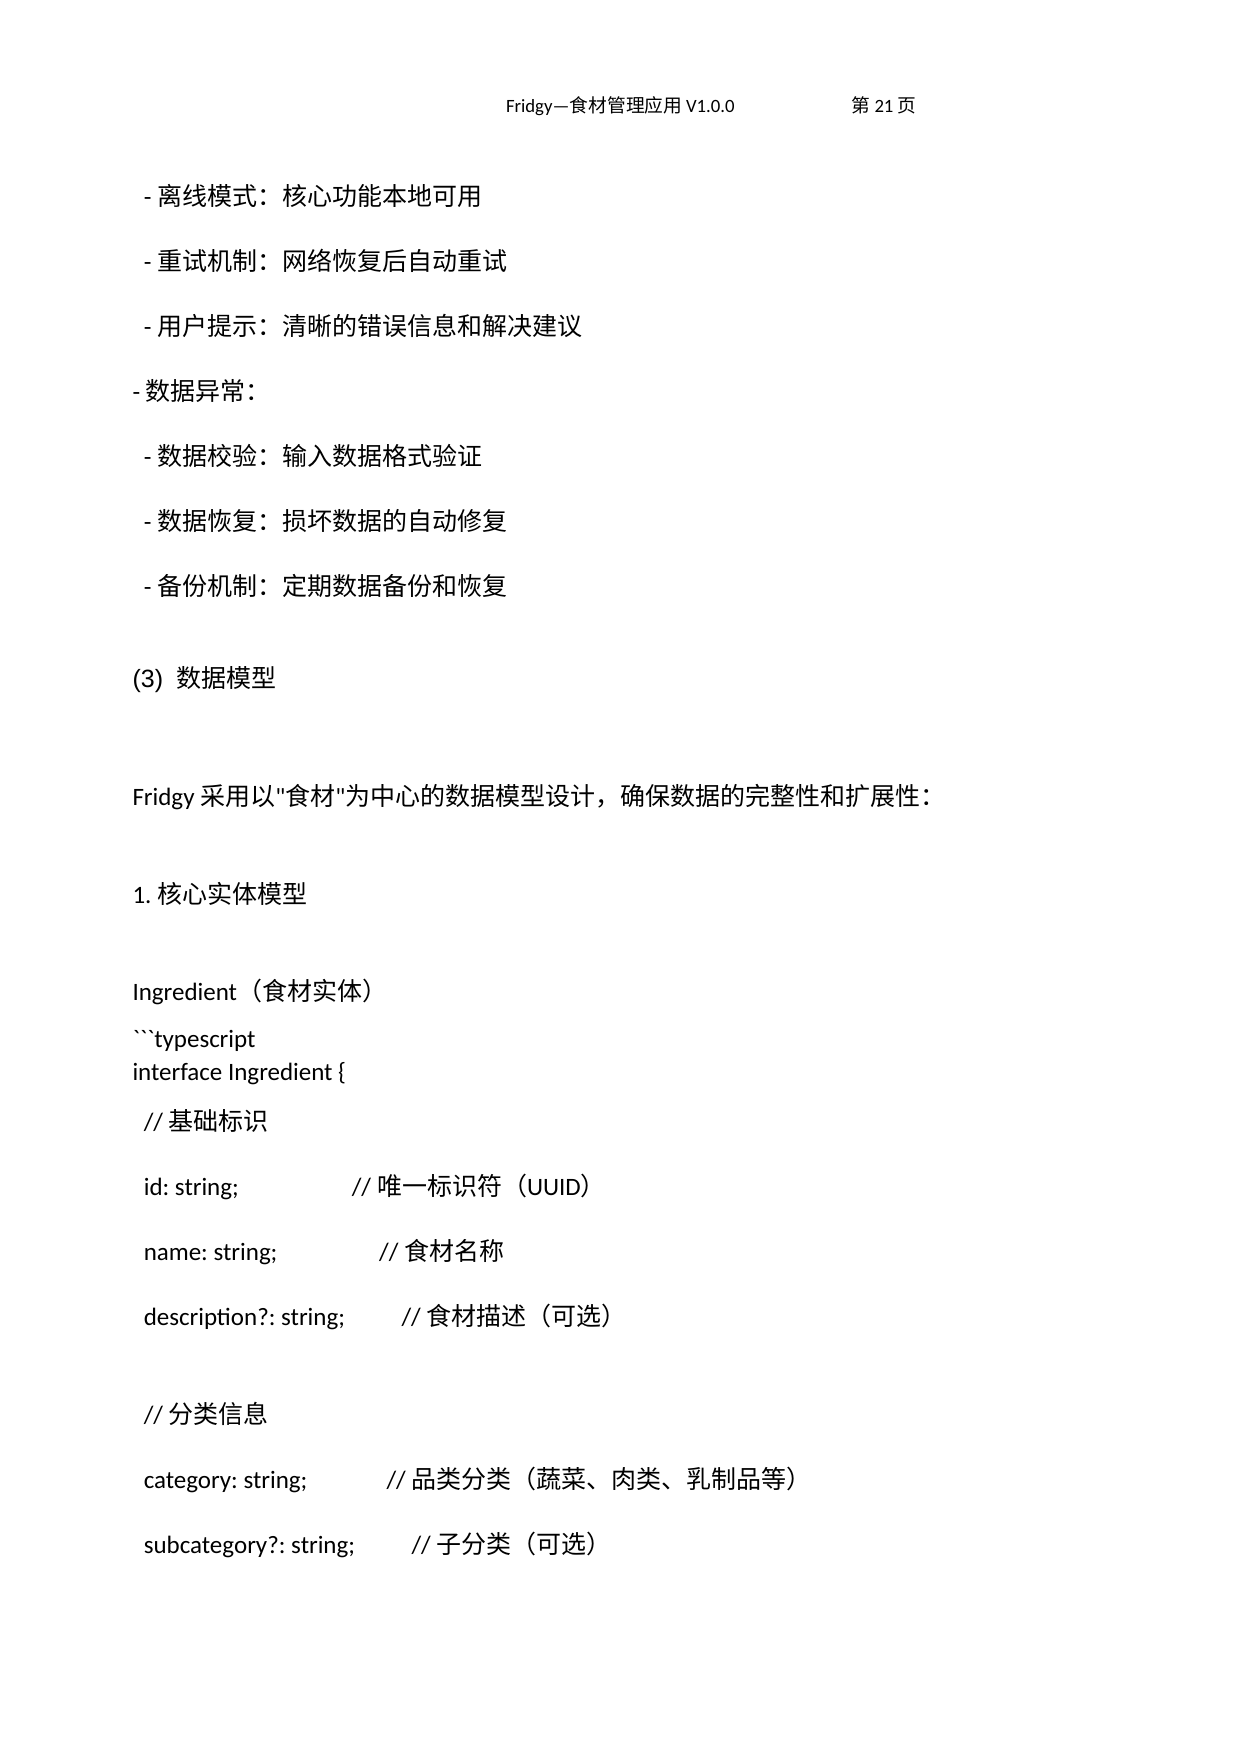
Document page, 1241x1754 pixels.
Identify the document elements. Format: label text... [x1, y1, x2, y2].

text - 备份机制：定期数据备份和恢复 [88, 552, 1152, 617]
text ```typescript [88, 1022, 1152, 1055]
subtitle 数据模型 [132, 644, 1152, 709]
text - 数据校验：输入数据格式验证 [88, 422, 1152, 487]
text - 数据异常： [88, 357, 1152, 422]
text name: string; // 食材名称 [88, 1217, 1152, 1282]
text interface Ingredient { [88, 1055, 1152, 1087]
text 1. 核心实体模型 [88, 860, 1152, 925]
text - 用户提示：清晰的错误信息和解决建议 [88, 292, 1152, 357]
text subcategory?: string; // 子分类（可选） [88, 1510, 1152, 1575]
text Ingredient（食材实体） [88, 957, 1152, 1022]
text - 离线模式：核心功能本地可用 [88, 162, 1152, 227]
text description?: string; // 食材描述（可选） [88, 1282, 1152, 1347]
text id: string; // 唯一标识符（UUID） [88, 1152, 1152, 1217]
text Fridgy 采用以"食材"为中心的数据模型设计，确保数据的完整性和扩展性： [88, 762, 1152, 827]
text - 重试机制：网络恢复后自动重试 [88, 227, 1152, 292]
text - 数据恢复：损坏数据的自动修复 [88, 487, 1152, 552]
text // 基础标识 [88, 1087, 1152, 1152]
text // 分类信息 [88, 1380, 1152, 1445]
text category: string; // 品类分类（蔬菜、肉类、乳制品等） [88, 1445, 1152, 1510]
